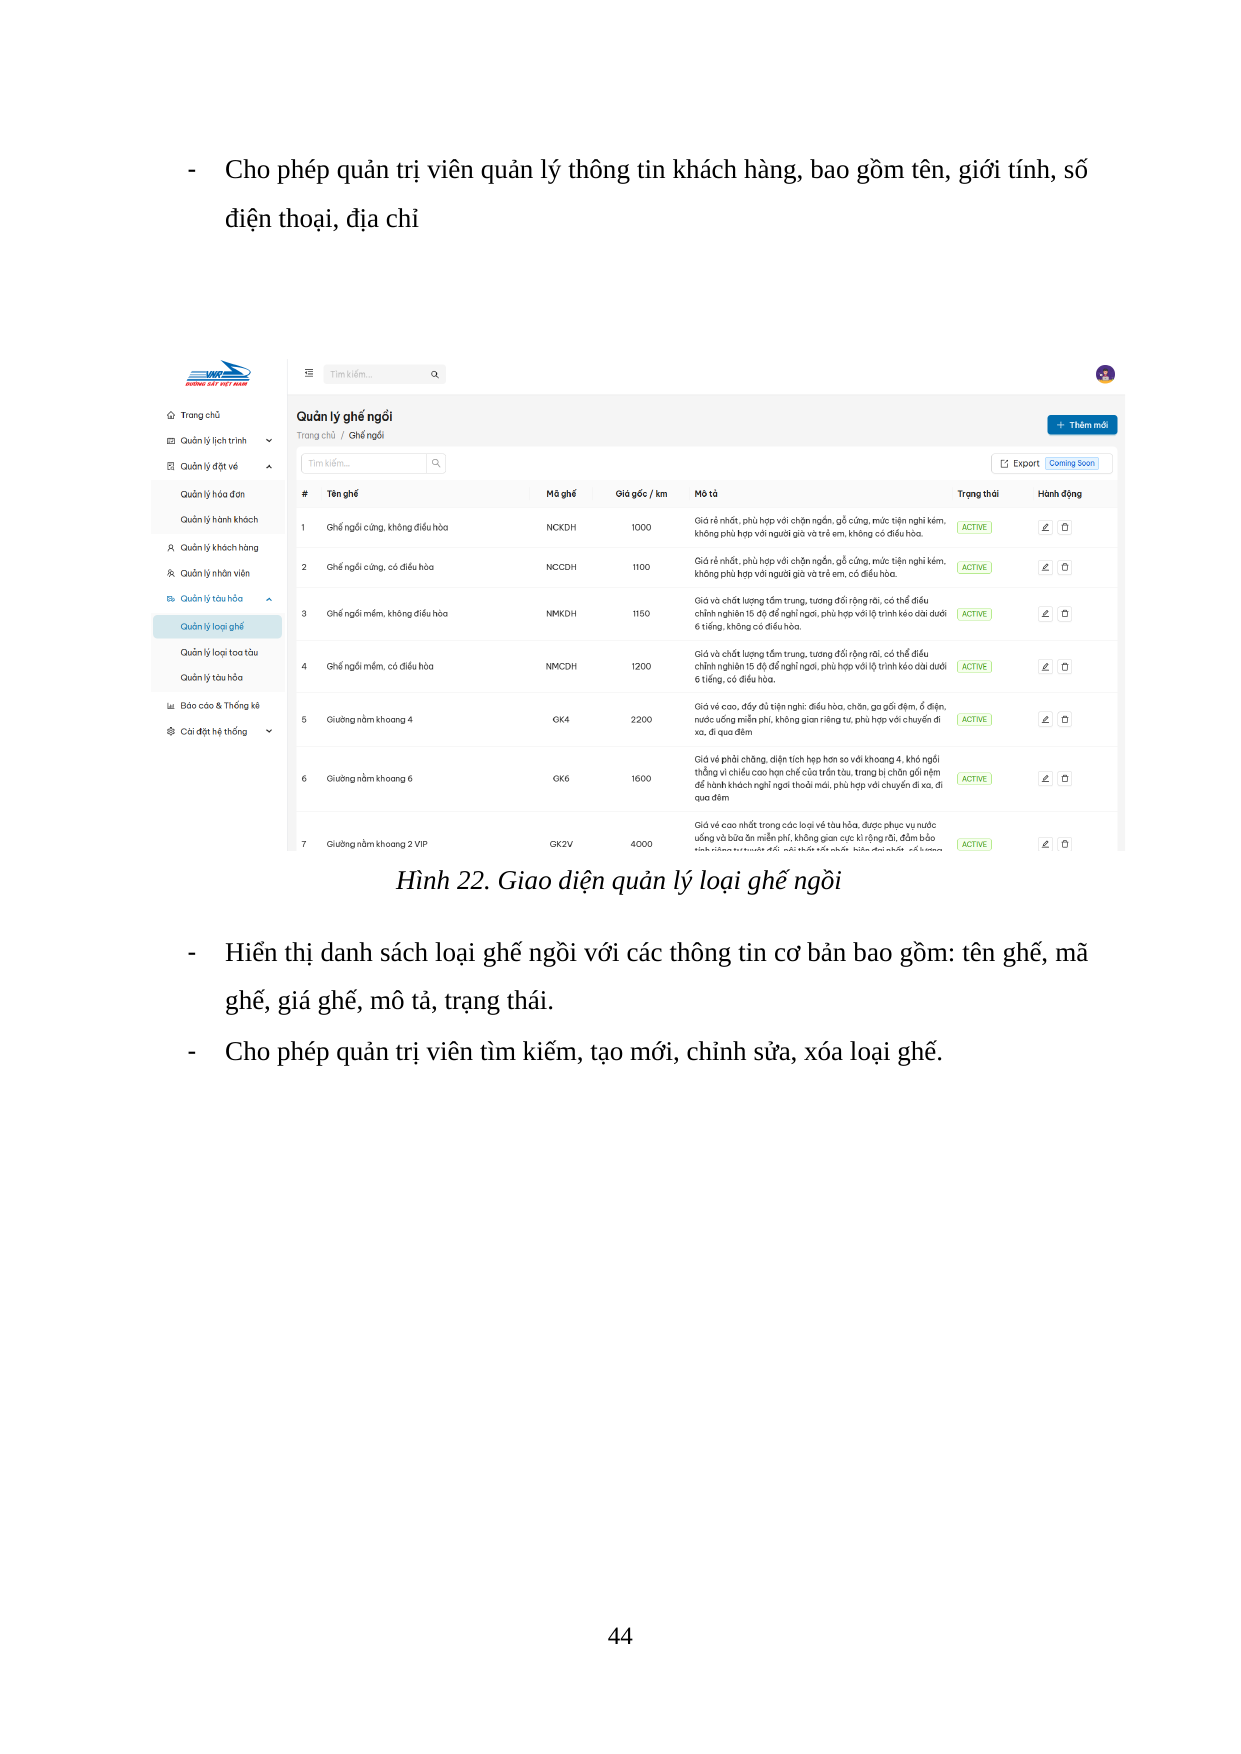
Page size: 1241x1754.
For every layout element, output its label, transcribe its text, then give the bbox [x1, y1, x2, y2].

list Cho phép quản trị viên tìm kiếm, tạo mới, chỉnh sửa, xóa loại ghế. [187, 1031, 1090, 1068]
list Cho phép quản trị viên quản lý thông tin khách hàng, bao gồm tên, giới tính, số điện thoại, địa chỉ [187, 150, 1090, 233]
list Hiển thị danh sách loại ghế ngồi với các thông tin cơ bản bao gồm: tên ghế, mã ghế, giá ghế, mô tả, trạng thái. [187, 932, 1090, 1016]
picture [150, 359, 1125, 851]
